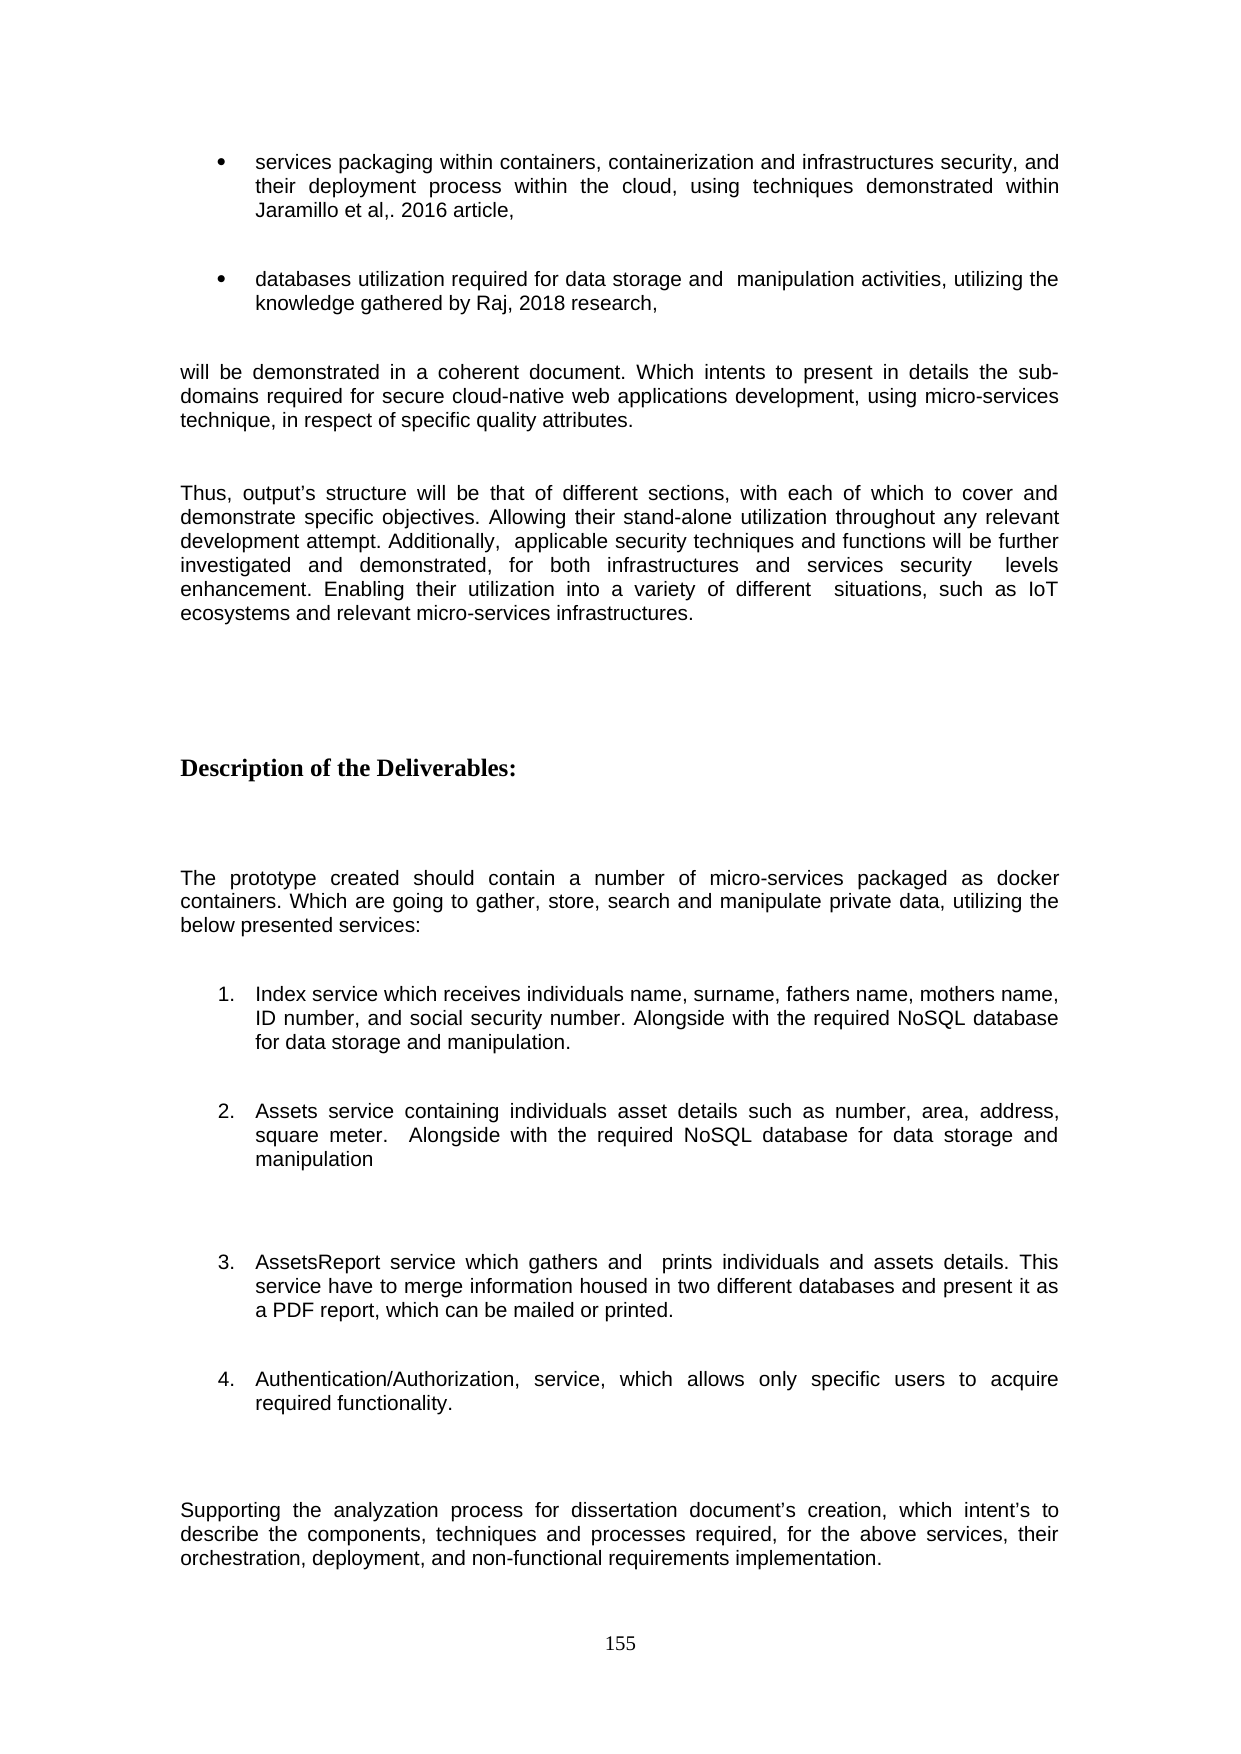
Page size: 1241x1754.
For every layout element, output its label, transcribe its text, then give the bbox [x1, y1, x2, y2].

list services packaging within containers, containerization and infrastructures security, and their deployment process within the cloud, using techniques demonstrated within Jaramillo et al,. 2016 article, [218, 150, 1060, 222]
text will be demonstrated in a coherent document. Which intents to present in details the sub-domains required for secure cloud-native web applications development, using micro-services technique, in respect of specific quality attributes. [180, 359, 1060, 431]
text Thus, output’s structure will be that of different sections, with each of which to cover and demonstrate specific objectives. Allowing their stand-alone utilization throughout any relevant development attempt. Additionally, applicable security techniques and functions will be further investigated and demonstrated, for both infrastructures and services security levels enhancement. Enabling their utilization into a variety of different situations, such as IoT ecosystems and relevant micro-services infrastructures. [180, 481, 1060, 625]
list databases utilization required for data storage and manipulation activities, utilizing the knowledge gathered by Raj, 2018 research, [218, 267, 1060, 315]
list Assets service containing individuals asset details such as number, area, address, square meter. Alongside with the required NoSQL database for data storage and manipulation [218, 1099, 1060, 1171]
list Authentication/Authorization, service, which allows only specific users to acquire required functionality. [218, 1366, 1060, 1414]
text Supporting the analyzation process for dissertation document’s creation, which intent’s to describe the components, techniques and processes required, for the above services, their orchestration, deployment, and non-functional requirements implementation. [180, 1498, 1060, 1570]
list AssetsReport service which gathers and prints individuals and assets details. This service have to merge information housed in two different databases and present it as a PDF report, which can be mailed or printed. [218, 1250, 1060, 1322]
list Index service which receives individuals name, surname, fathers name, mothers name, ID number, and social security number. Alongside with the required NoSQL database for data storage and manipulation. [218, 982, 1060, 1054]
text Description of the Deliverables: [180, 753, 1060, 781]
text The prototype created should contain a number of micro-services packaged as docker containers. Which are going to gather, store, search and manipulate private data, utilizing the below presented services: [180, 865, 1060, 937]
